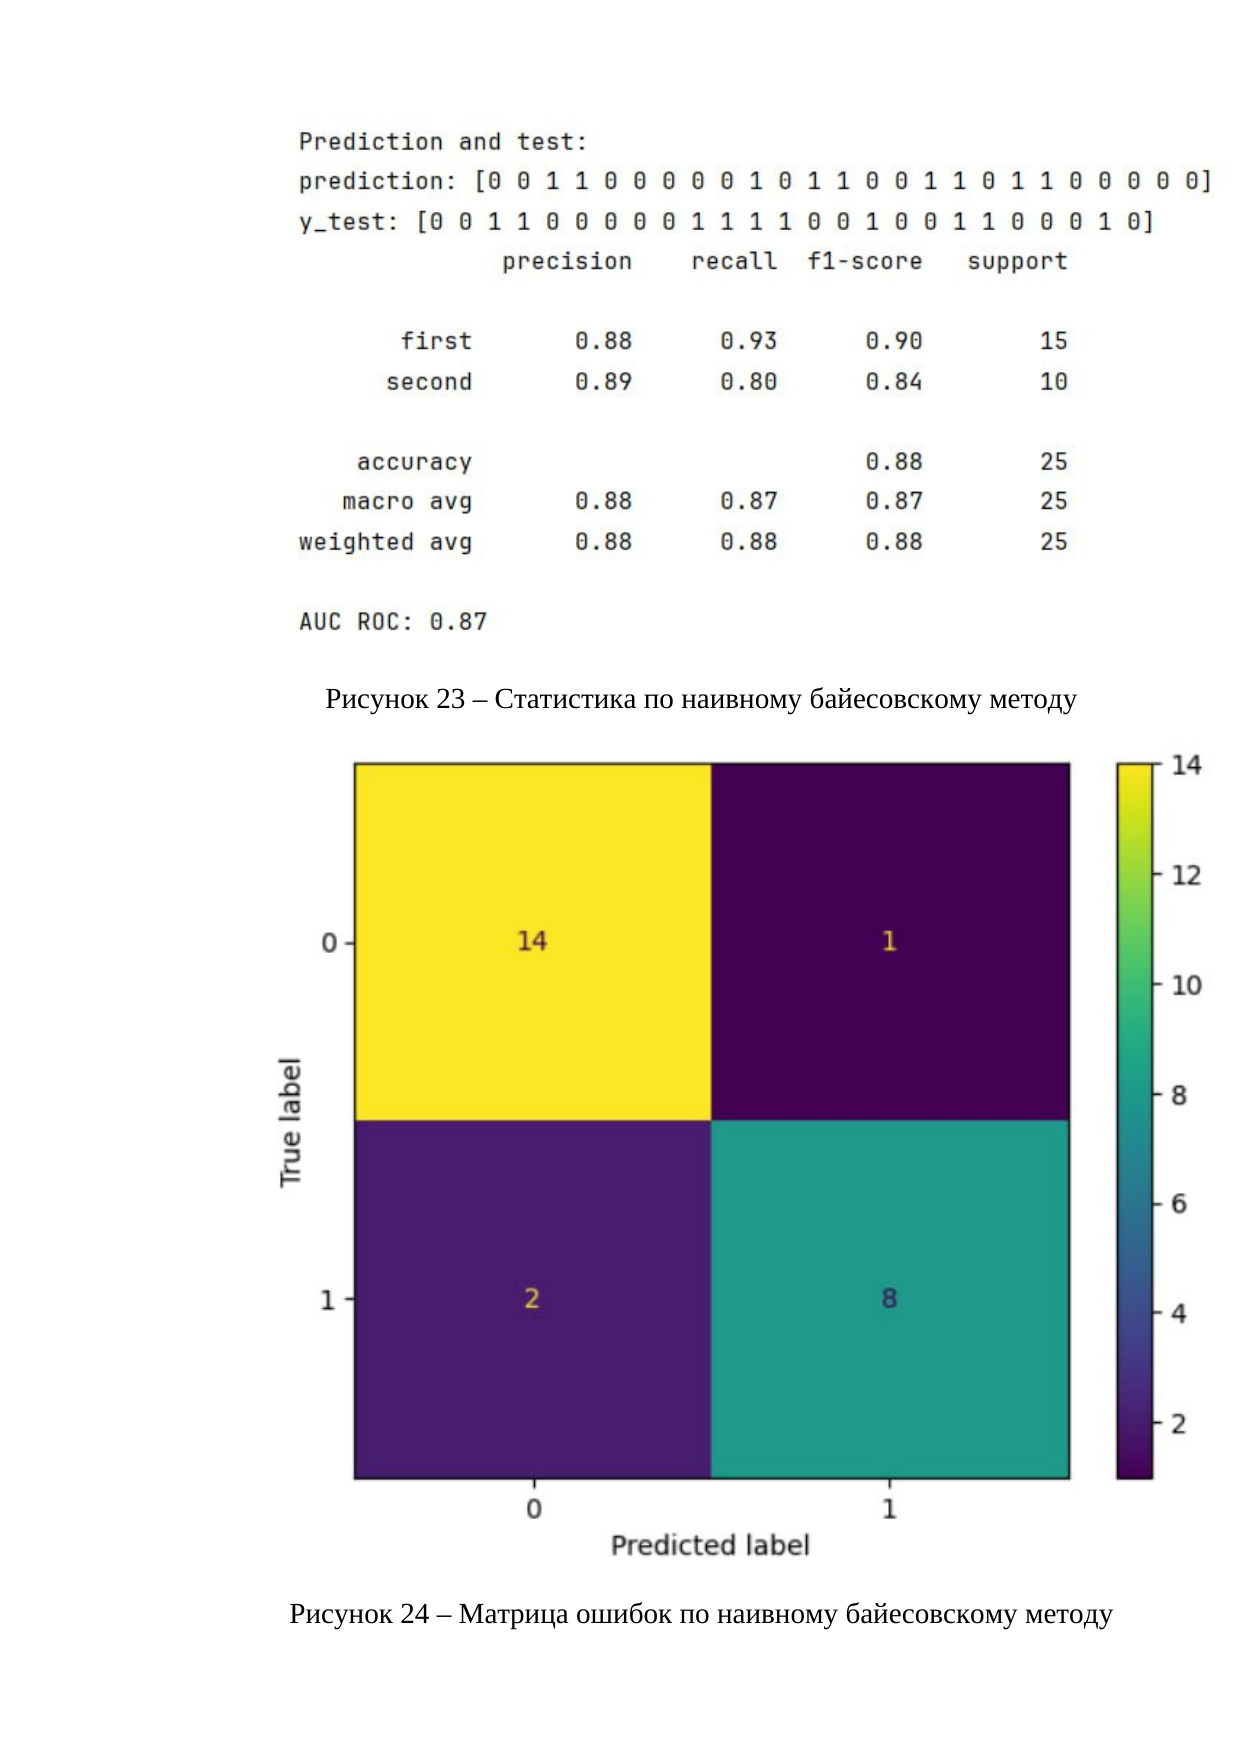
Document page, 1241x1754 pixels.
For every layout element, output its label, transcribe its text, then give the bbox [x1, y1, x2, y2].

text Рисунок 24 – Матрица ошибок по наивному байесовскому методу [177, 1597, 1152, 1630]
text Рисунок 23 – Статистика по наивному байесовскому методу [177, 681, 1152, 714]
picture [251, 731, 1225, 1580]
picture [251, 118, 1226, 665]
